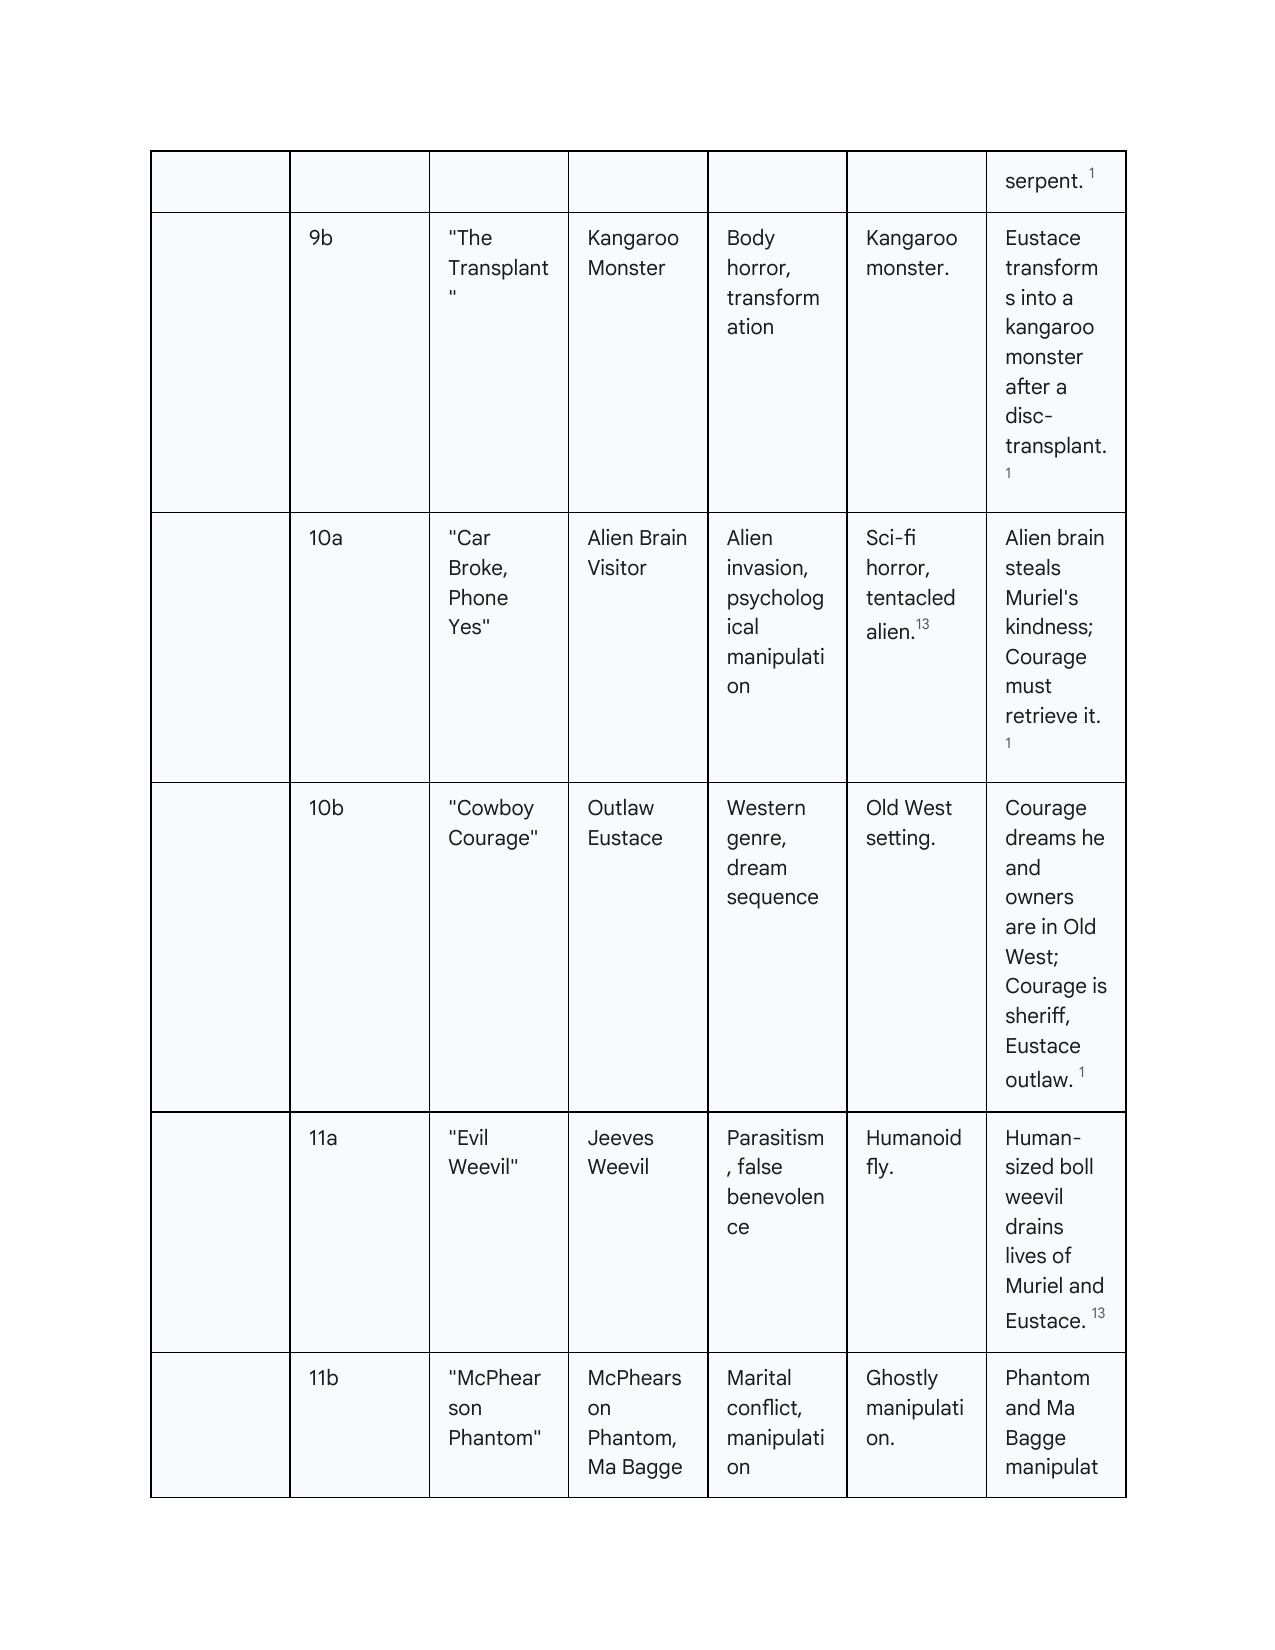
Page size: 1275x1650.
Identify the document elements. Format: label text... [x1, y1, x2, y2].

table_cell Old West setting. [848, 783, 986, 1111]
table_cell Human-sized boll weevil drains lives of Muriel and Eustace. 13 [987, 1113, 1125, 1351]
table_cell Alien brain steals Muriel's kindness; Courage must retrieve it. 1 [987, 513, 1125, 781]
table_cell Kangaroo Monster [569, 213, 707, 511]
table_cell [152, 213, 289, 511]
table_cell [430, 1353, 568, 1497]
table_cell 11b [291, 1353, 429, 1497]
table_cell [987, 1353, 1125, 1497]
table_cell [152, 513, 289, 781]
table_cell 10b [291, 783, 429, 1111]
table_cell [848, 1353, 986, 1497]
table_cell Eustace transforms into a kangaroo monster after a disc-transplant. 1 [987, 213, 1125, 511]
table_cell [569, 1353, 707, 1497]
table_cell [709, 152, 846, 212]
table_cell 11a [291, 1113, 429, 1351]
table_cell Humanoid fly. [848, 1113, 986, 1351]
table_cell Kangaroo monster. [848, 213, 986, 511]
table_cell "Evil Weevil" [430, 1113, 568, 1351]
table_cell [709, 1353, 846, 1497]
table_cell Alien Brain Visitor [569, 513, 707, 781]
table_cell "Cowboy Courage" [430, 783, 568, 1111]
table_cell Jeeves Weevil [569, 1113, 707, 1351]
table_cell Parasitism, false benevolence [709, 1113, 846, 1351]
table_cell Courage dreams he and owners are in Old West; Courage is sheriff, Eustace outlaw. 1 [987, 783, 1125, 1111]
table_cell Western genre, dream sequence [709, 783, 846, 1111]
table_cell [430, 152, 568, 212]
table_cell [152, 1353, 289, 1497]
table_cell Sci-fi horror, tentacled alien.13 [848, 513, 986, 781]
table_cell Outlaw Eustace [569, 783, 707, 1111]
table_cell Body horror, transformation [709, 213, 846, 511]
table_cell 10a [291, 513, 429, 781]
table_cell [152, 783, 289, 1111]
table_cell [152, 152, 289, 212]
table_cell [848, 152, 986, 212]
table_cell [569, 152, 707, 212]
table_cell 9a [291, 152, 429, 212]
table_cell "Car Broke, Phone Yes" [430, 513, 568, 781]
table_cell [987, 152, 1125, 212]
table_cell 9b [291, 213, 429, 511]
table_cell [152, 1113, 289, 1351]
table_cell "The Transplant" [430, 213, 568, 511]
table_cell Alien invasion, psychological manipulation [709, 513, 846, 781]
